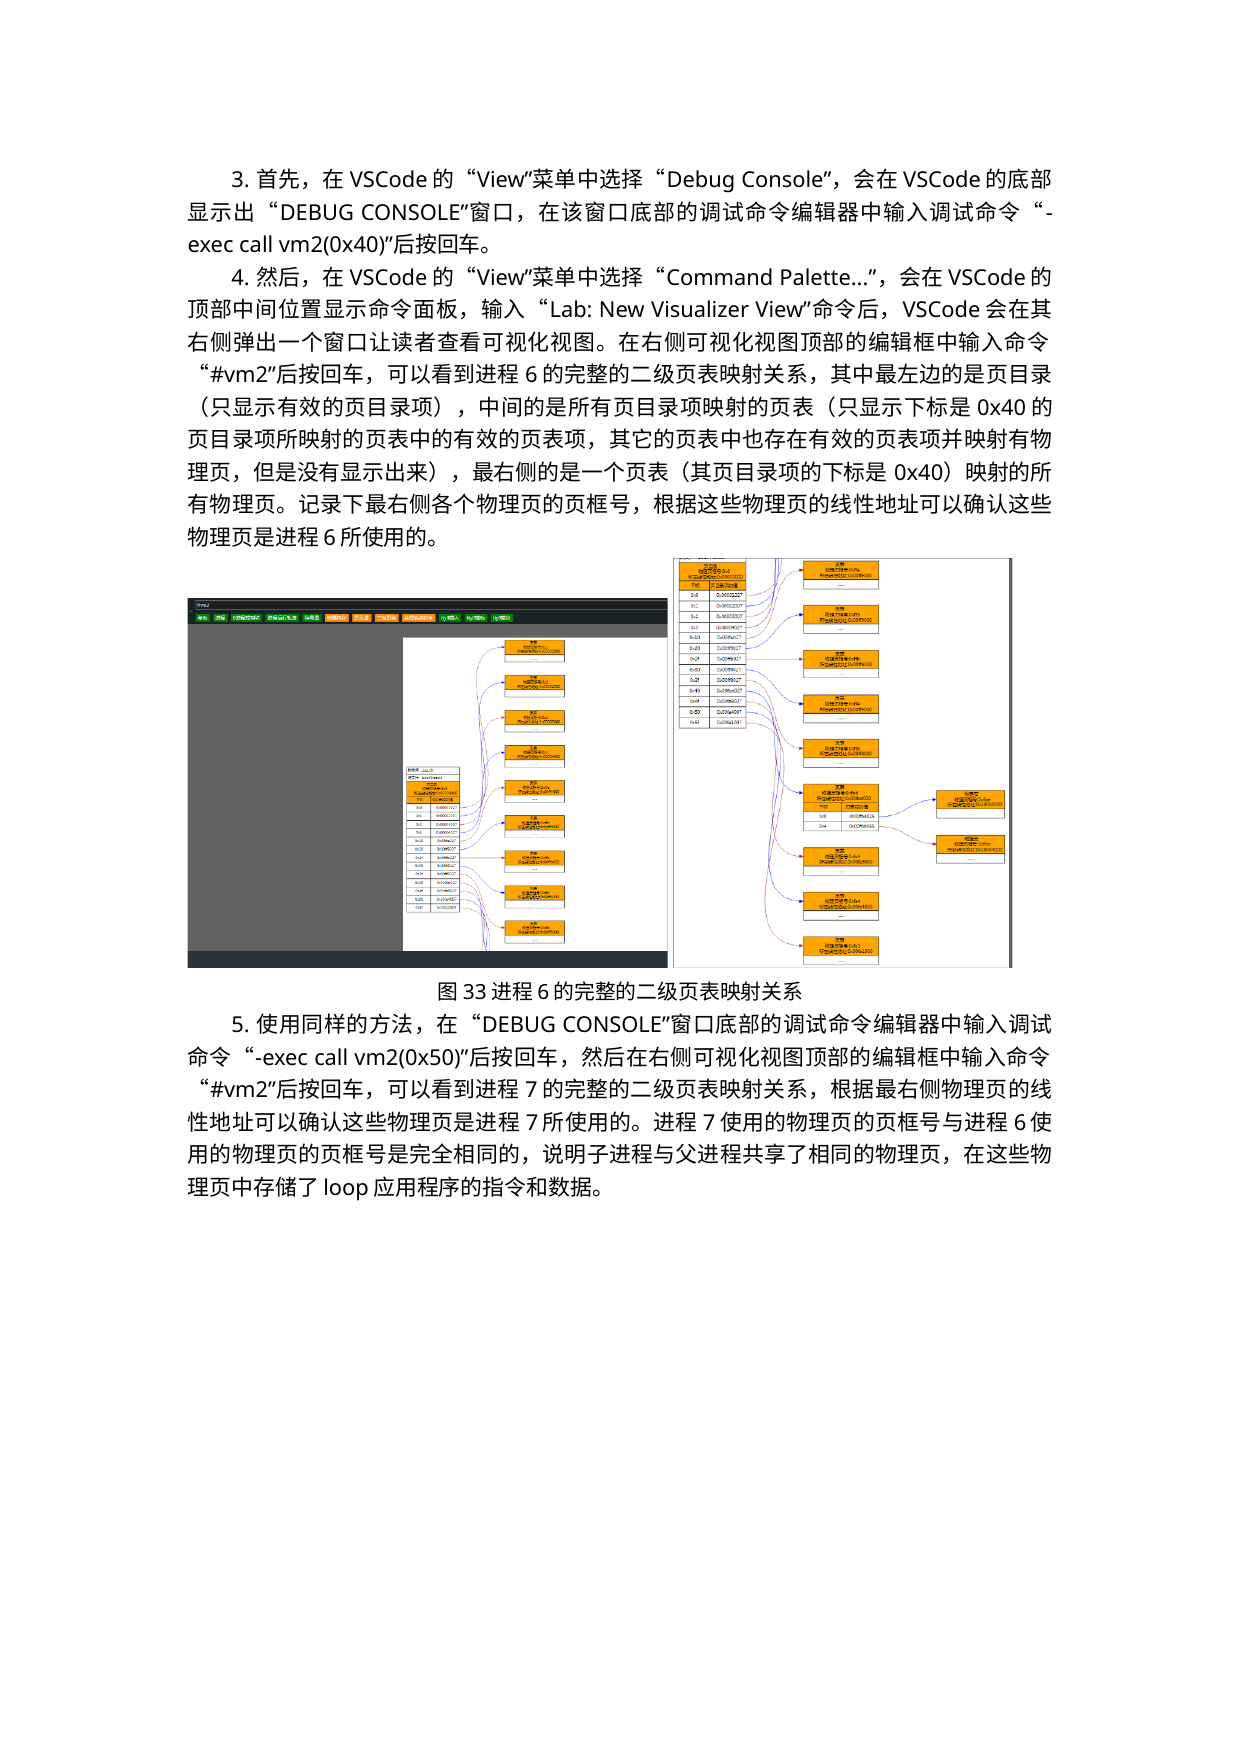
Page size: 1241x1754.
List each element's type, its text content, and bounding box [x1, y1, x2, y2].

text 5. 使用同样的方法，在“DEBUG CONSOLE”窗口底部的调试命令编辑器中输入调试命令“-exec call vm2(0x50)”后按回车，然后在右侧可视化视图顶部的编辑框中输入命令“#vm2”后按回车，可以看到进程7的完整的二级页表映射关系，根据最右侧物理页的线性地址可以确认这些物理页是进程7所使用的。进程7使用的物理页的页框号与进程6使用的物理页的页框号是完全相同的，说明子进程与父进程共享了相同的物理页，在这些物理页中存储了loop应用程序的指令和数据。 [187, 1007, 1053, 1202]
text 3. 首先，在VSCode的“View”菜单中选择“Debug Console”，会在VSCode的底部显示出“DEBUG CONSOLE”窗口，在该窗口底部的调试命令编辑器中输入调试命令“-exec call vm2(0x40)”后按回车。 [187, 162, 1053, 259]
picture [187, 598, 668, 968]
text 图 33 进程6的完整的二级页表映射关系 [187, 974, 1053, 1007]
text 4. 然后，在VSCode的“View”菜单中选择“Command Palette...”，会在VSCode的顶部中间位置显示命令面板，输入“Lab: New Visualizer View”命令后，VSCode会在其右侧弹出一个窗口让读者查看可视化视图。在右侧可视化视图顶部的编辑框中输入命令“#vm2”后按回车，可以看到进程6的完整的二级页表映射关系，其中最左边的是页目录（只显示有效的页目录项），中间的是所有页目录项映射的页表（只显示下标是0x40的页目录项所映射的页表中的有效的页表项，其它的页表中也存在有效的页表项并映射有物理页，但是没有显示出来），最右侧的是一个页表（其页目录项的下标是0x40）映射的所有物理页。记录下最右侧各个物理页的页框号，根据这些物理页的线性地址可以确认这些物理页是进程6所使用的。 [187, 259, 1053, 552]
picture [673, 558, 1013, 968]
